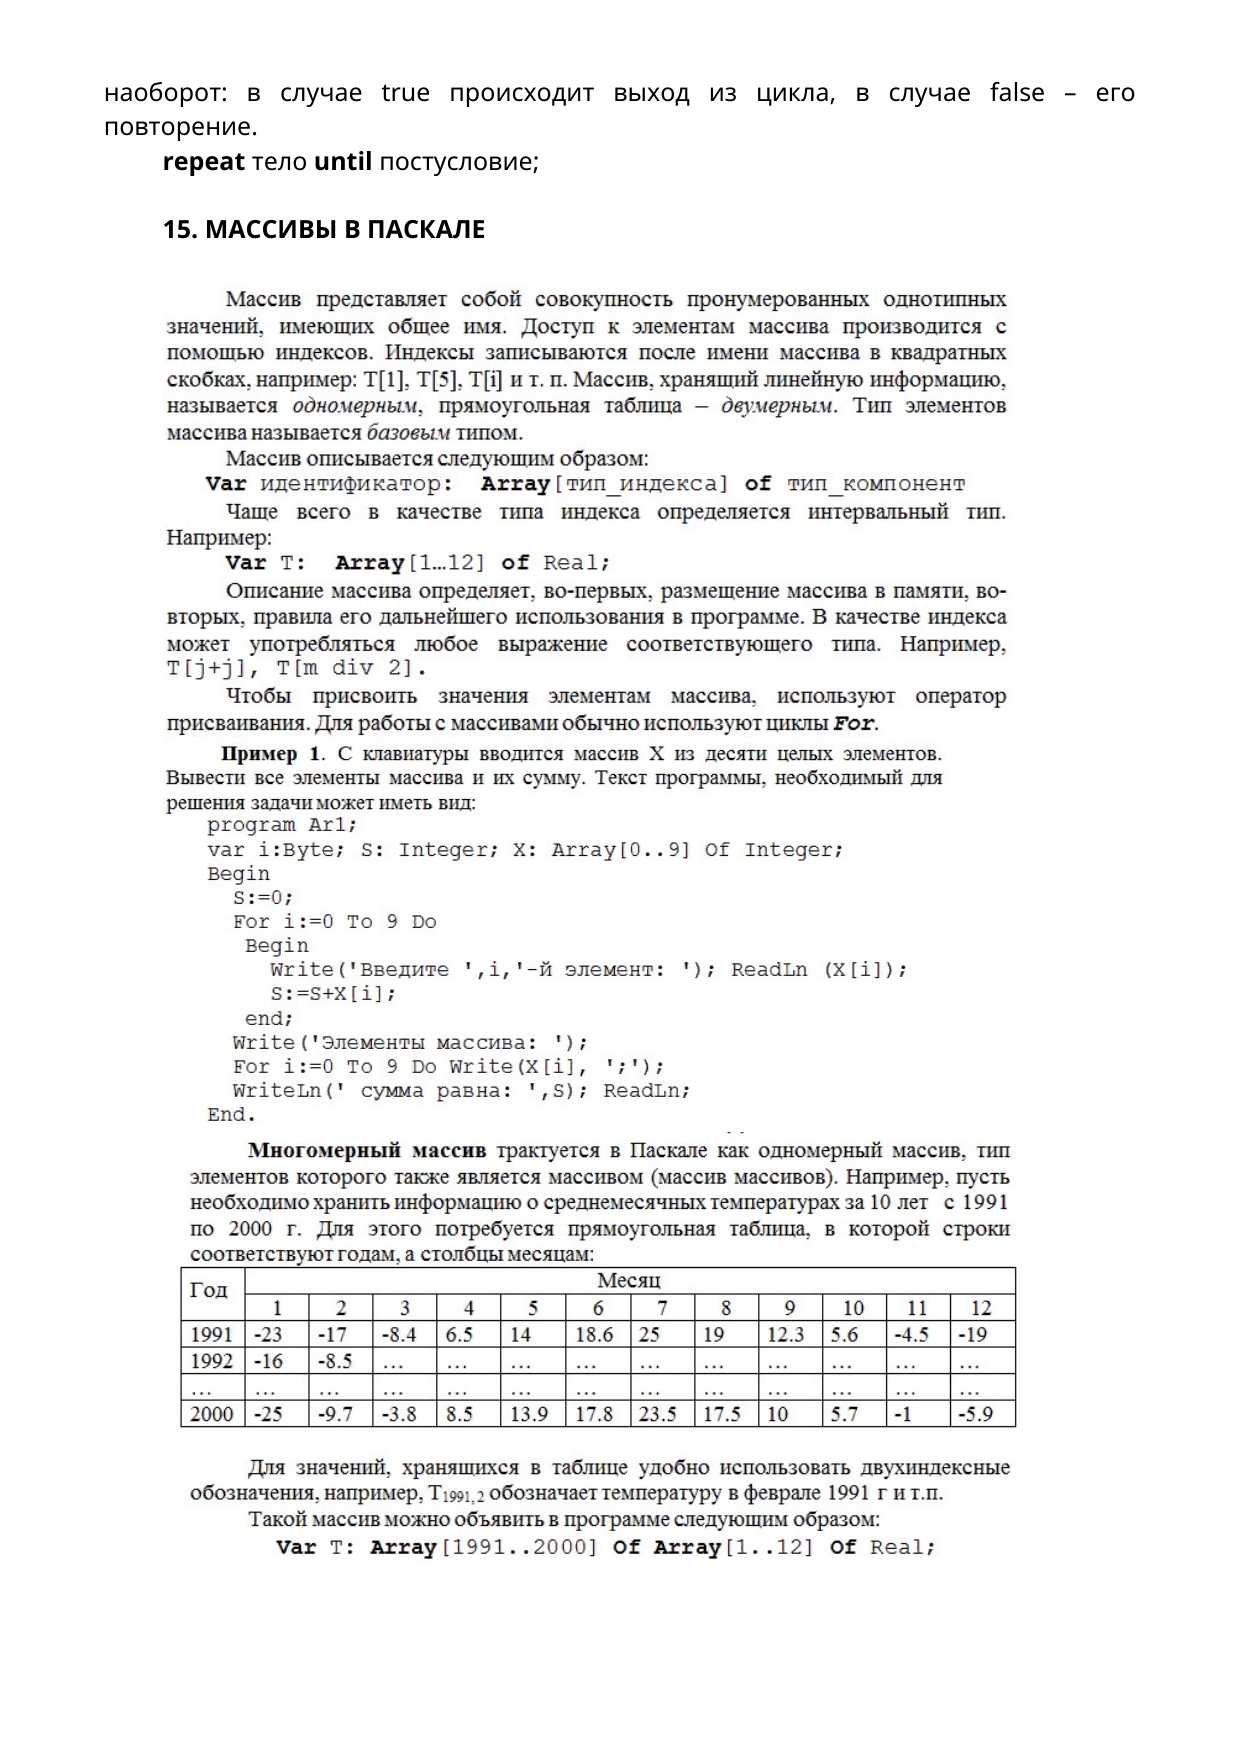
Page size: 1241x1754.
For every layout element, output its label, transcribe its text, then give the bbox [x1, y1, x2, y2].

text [103, 75, 1137, 143]
picture [162, 284, 1018, 739]
picture [162, 740, 953, 1130]
subtitle 15. МАССИВЫ В ПАСКАЛЕ [103, 211, 1137, 245]
picture [177, 1132, 1025, 1568]
text repeat тело until постусловие; [103, 143, 1137, 177]
